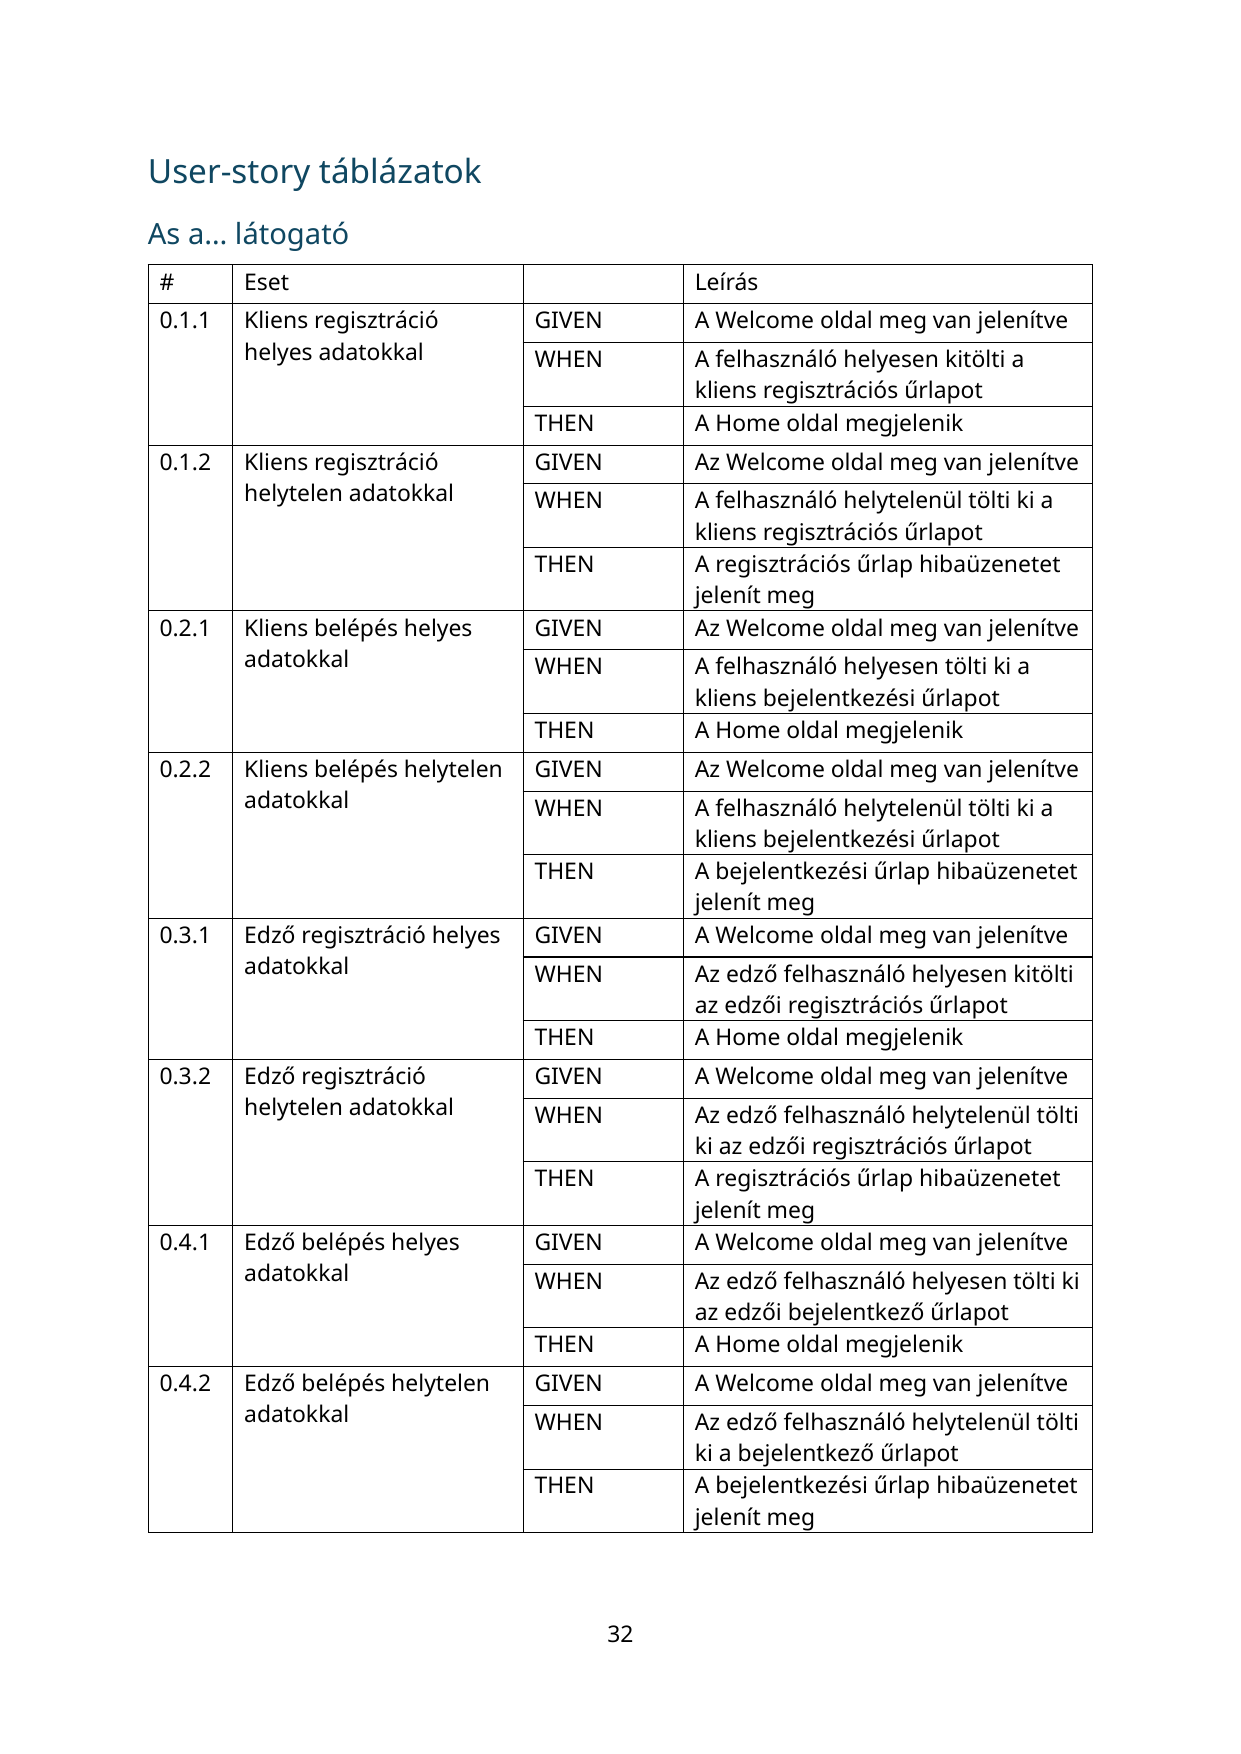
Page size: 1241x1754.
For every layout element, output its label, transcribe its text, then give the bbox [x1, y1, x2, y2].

table_cell A Home oldal megjelenik [684, 1328, 1092, 1366]
table_cell 0.2.2 [149, 753, 232, 918]
table_cell Kliens belépés helytelen adatokkal [233, 753, 523, 918]
table_cell A regisztrációs űrlap hibaüzenetet jelenít meg [684, 548, 1092, 610]
table_cell WHEN [524, 1099, 683, 1161]
table_header [524, 265, 683, 303]
table_cell GIVEN [524, 753, 683, 791]
table_cell Edző belépés helytelen adatokkal [233, 1367, 523, 1532]
table_cell A Welcome oldal meg van jelenítve [684, 1226, 1092, 1264]
table_header # [149, 265, 232, 303]
table_cell WHEN [524, 1265, 683, 1327]
table_cell 0.4.1 [149, 1226, 232, 1366]
table_cell A felhasználó helytelenül tölti ki a kliens bejelentkezési űrlapot [684, 792, 1092, 854]
table_cell THEN [524, 1328, 683, 1366]
table_cell WHEN [524, 343, 683, 406]
table_cell WHEN [524, 958, 683, 1020]
table_cell A regisztrációs űrlap hibaüzenetet jelenít meg [684, 1162, 1092, 1225]
subtitle As a… látogató [148, 213, 1093, 253]
table_cell 0.3.2 [149, 1060, 232, 1225]
table_cell 0.1.2 [149, 446, 232, 610]
table_cell Edző belépés helyes adatokkal [233, 1226, 523, 1366]
table_cell GIVEN [524, 446, 683, 483]
table_cell Az edző felhasználó helyesen kitölti az edzői regisztrációs űrlapot [684, 958, 1092, 1020]
table_cell Edző regisztráció helyes adatokkal [233, 919, 523, 1059]
table_cell THEN [524, 1162, 683, 1225]
table_header Leírás [684, 265, 1092, 303]
table_cell 0.1.1 [149, 304, 232, 444]
table_cell 0.2.1 [149, 611, 232, 752]
table_cell A bejelentkezési űrlap hibaüzenetet jelenít meg [684, 1470, 1092, 1532]
table_cell A felhasználó helyesen kitölti a kliens regisztrációs űrlapot [684, 343, 1092, 406]
table_cell THEN [524, 1470, 683, 1532]
table_cell GIVEN [524, 304, 683, 342]
table_cell 0.4.2 [149, 1367, 232, 1532]
table_cell THEN [524, 407, 683, 444]
table_cell THEN [524, 855, 683, 918]
table_cell A Home oldal megjelenik [684, 714, 1092, 752]
subtitle User-story táblázatok [148, 148, 1093, 193]
table_cell A bejelentkezési űrlap hibaüzenetet jelenít meg [684, 855, 1092, 918]
table_cell WHEN [524, 1406, 683, 1468]
table_cell A Home oldal megjelenik [684, 407, 1092, 444]
table_cell A felhasználó helyesen tölti ki a kliens bejelentkezési űrlapot [684, 650, 1092, 713]
table_cell A felhasználó helytelenül tölti ki a kliens regisztrációs űrlapot [684, 484, 1092, 547]
table_cell WHEN [524, 792, 683, 854]
table_cell GIVEN [524, 1226, 683, 1264]
table_cell Kliens regisztráció helytelen adatokkal [233, 446, 523, 610]
table_cell A Welcome oldal meg van jelenítve [684, 1367, 1092, 1405]
table_cell Az edző felhasználó helytelenül tölti ki az edzői regisztrációs űrlapot [684, 1099, 1092, 1161]
table_cell THEN [524, 548, 683, 610]
table_cell WHEN [524, 650, 683, 713]
table_cell WHEN [524, 484, 683, 547]
table_cell GIVEN [524, 919, 683, 956]
table_cell Az edző felhasználó helyesen tölti ki az edzői bejelentkező űrlapot [684, 1265, 1092, 1327]
table_cell A Home oldal megjelenik [684, 1021, 1092, 1059]
table_cell Kliens belépés helyes adatokkal [233, 611, 523, 752]
table_cell A Welcome oldal meg van jelenítve [684, 1060, 1092, 1098]
table_cell Az edző felhasználó helytelenül tölti ki a bejelentkező űrlapot [684, 1406, 1092, 1468]
table_cell A Welcome oldal meg van jelenítve [684, 919, 1092, 956]
table_cell Az Welcome oldal meg van jelenítve [684, 611, 1092, 649]
table_cell A Welcome oldal meg van jelenítve [684, 304, 1092, 342]
table_cell THEN [524, 1021, 683, 1059]
table_cell GIVEN [524, 1060, 683, 1098]
table_cell Kliens regisztráció helyes adatokkal [233, 304, 523, 444]
table_cell THEN [524, 714, 683, 752]
table_cell Az Welcome oldal meg van jelenítve [684, 446, 1092, 483]
table_cell Edző regisztráció helytelen adatokkal [233, 1060, 523, 1225]
table_header Eset [233, 265, 523, 303]
table_cell GIVEN [524, 611, 683, 649]
table_cell 0.3.1 [149, 919, 232, 1059]
table_cell Az Welcome oldal meg van jelenítve [684, 753, 1092, 791]
table_cell GIVEN [524, 1367, 683, 1405]
